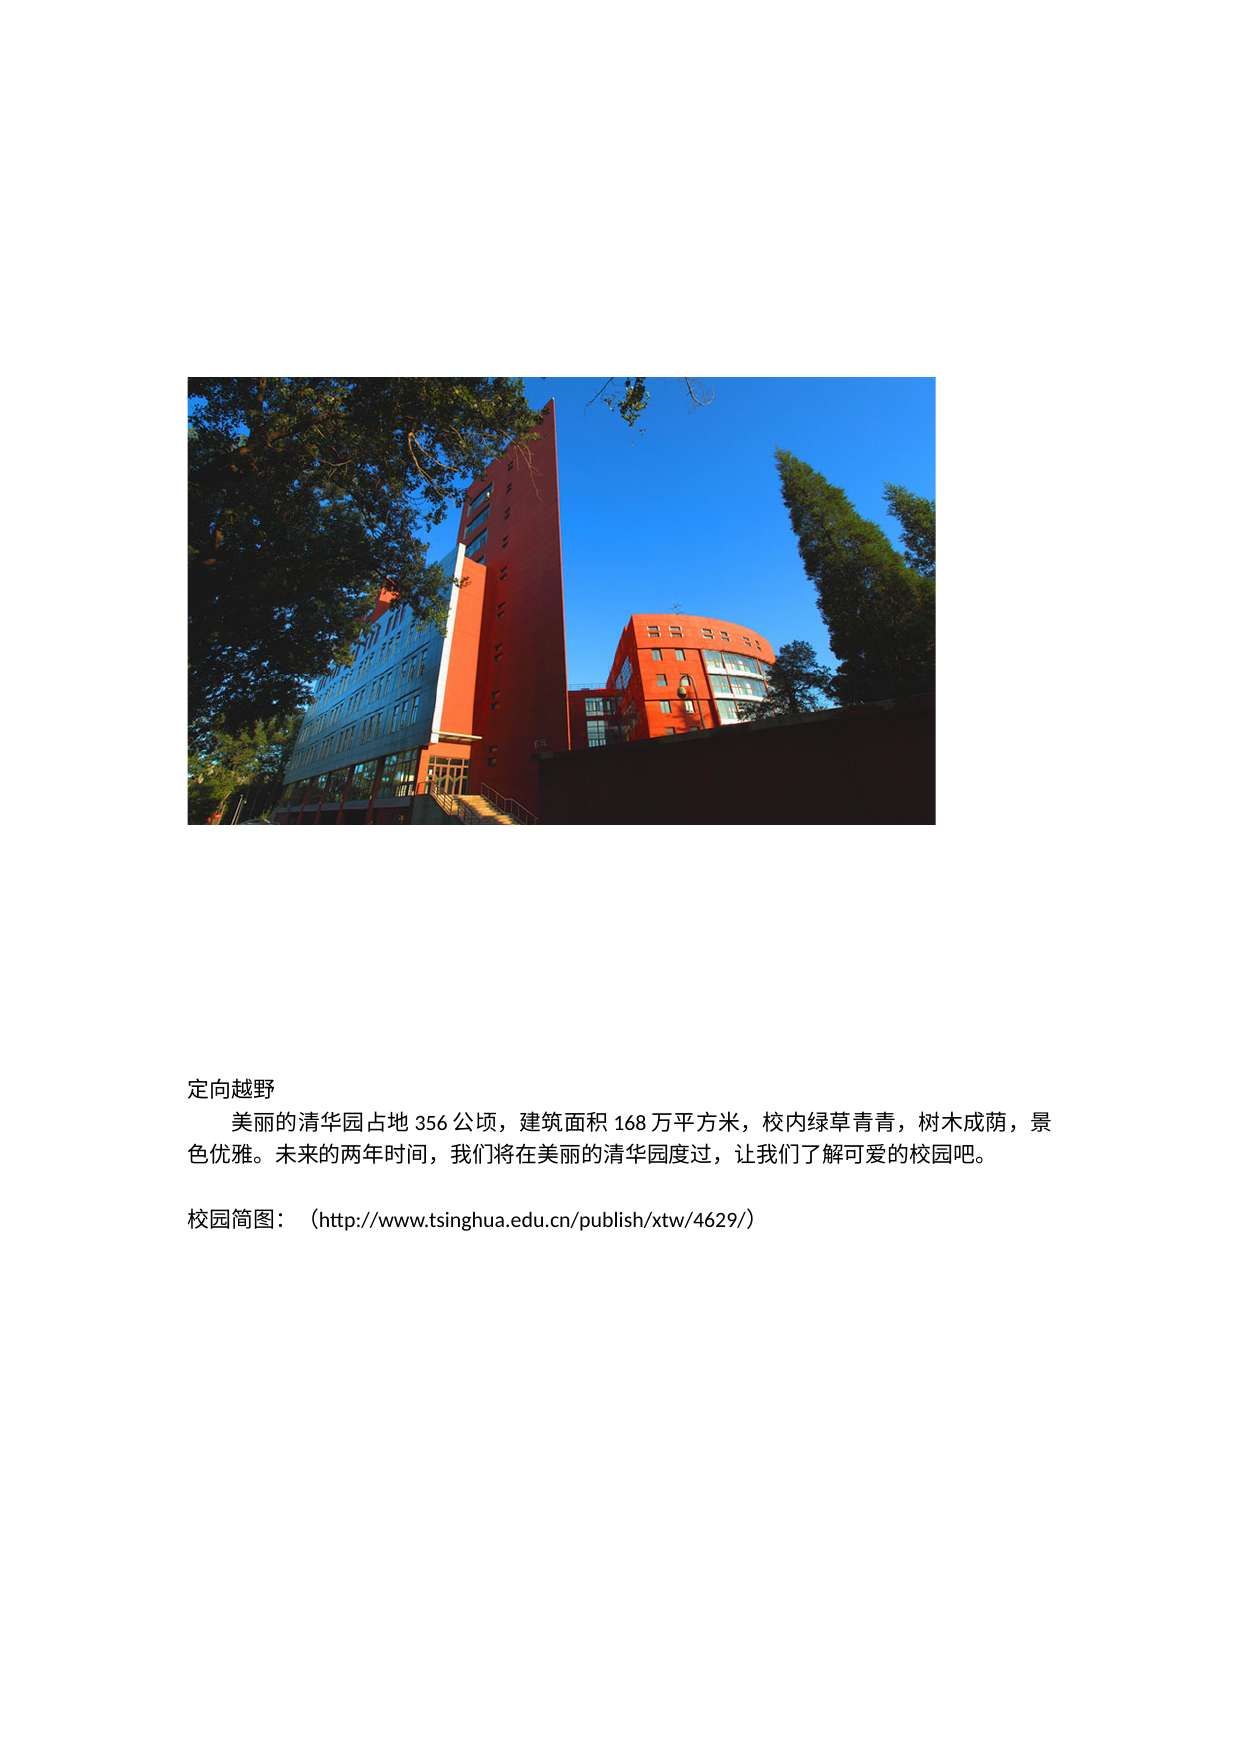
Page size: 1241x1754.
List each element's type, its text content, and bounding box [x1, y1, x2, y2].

text 美丽的清华园占地356公顷，建筑面积168万平方米，校内绿草青青，树木成荫，景色优雅。未来的两年时间，我们将在美丽的清华园度过，让我们了解可爱的校园吧。 [187, 1104, 1053, 1169]
text 定向越野 [187, 1072, 1053, 1104]
text 校园简图：（http://www.tsinghua.edu.cn/publish/xtw/4629/） [187, 1202, 1053, 1234]
picture [187, 377, 936, 825]
